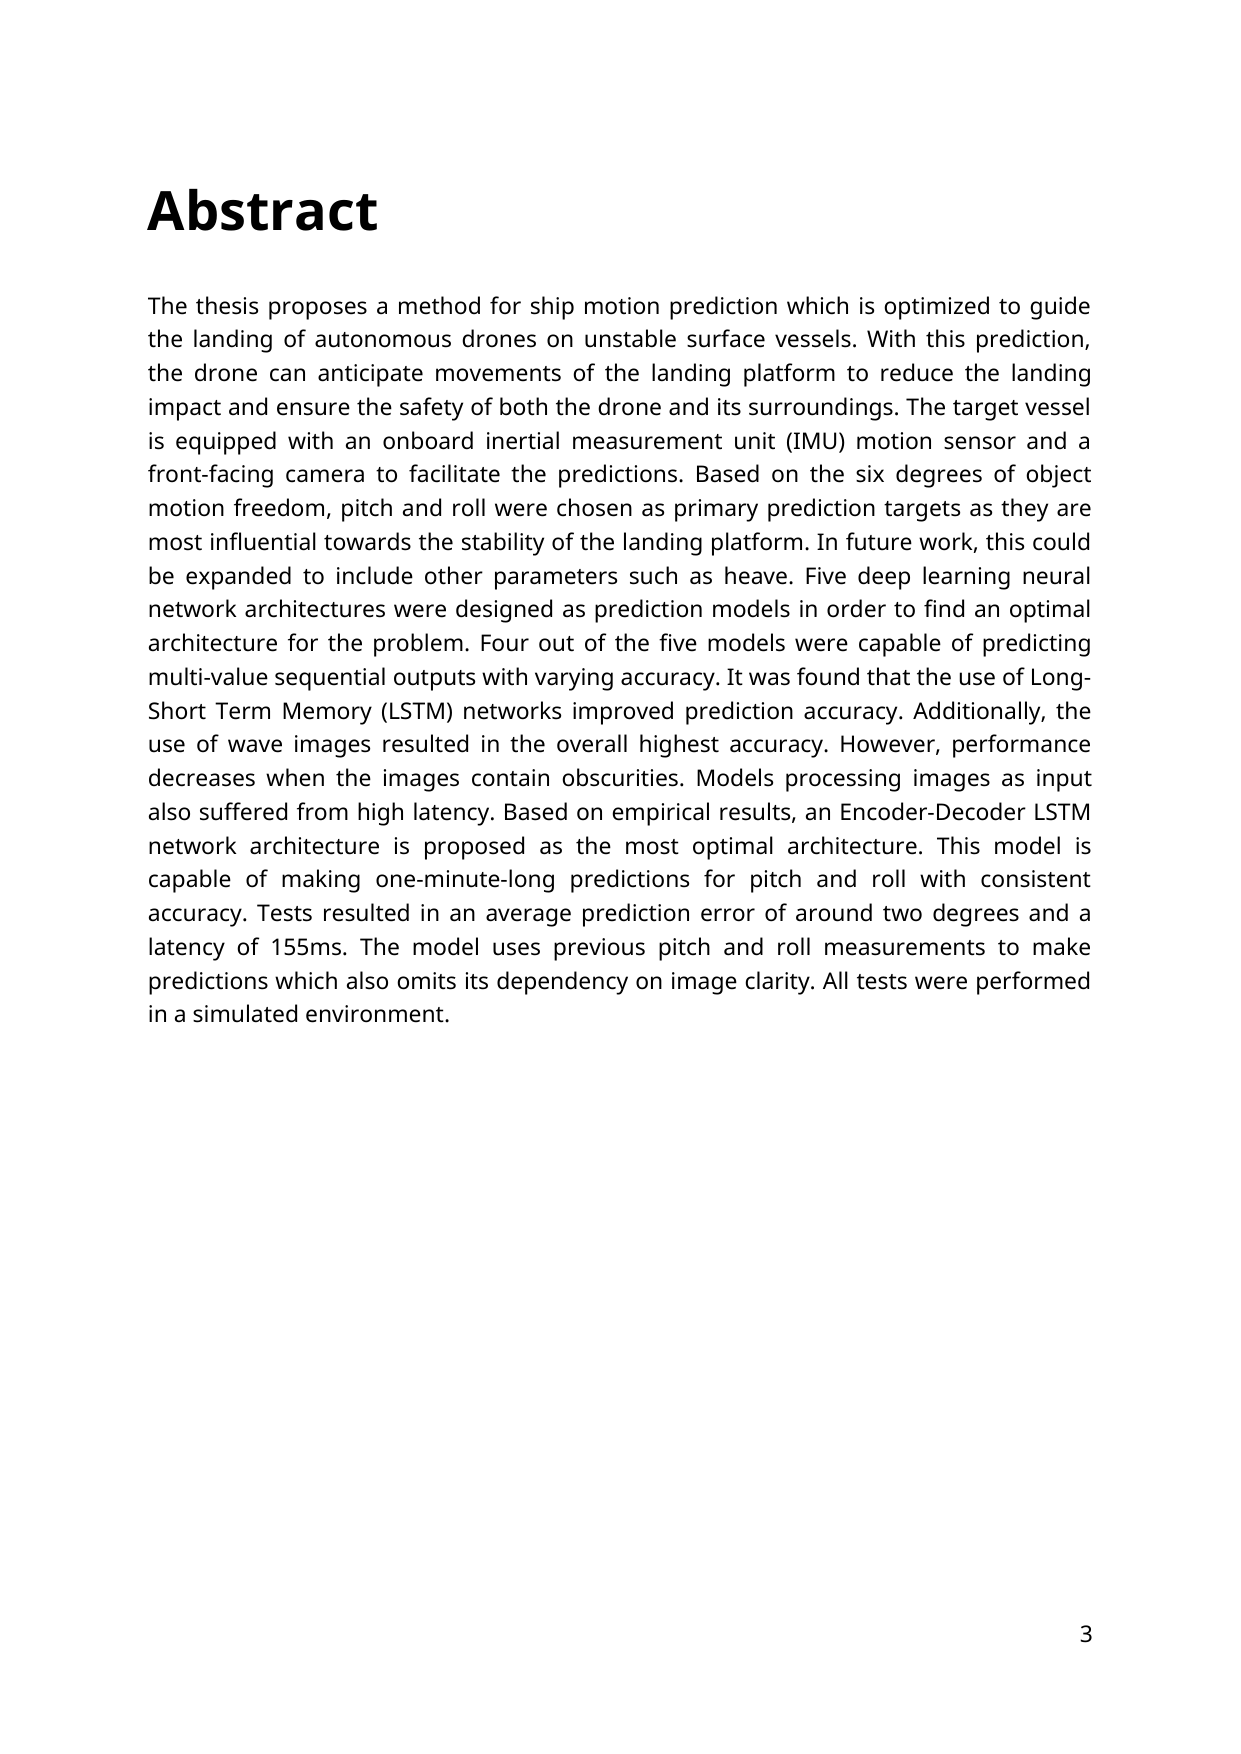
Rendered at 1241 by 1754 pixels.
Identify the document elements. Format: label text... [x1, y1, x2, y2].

text The thesis proposes a method for ship motion prediction which is optimized to guide the landing of autonomous drones on unstable surface vessels. With this prediction, the drone can anticipate movements of the landing platform to reduce the landing impact and ensure the safety of both the drone and its surroundings. The target vessel is equipped with an onboard inertial measurement unit (IMU) motion sensor and a front-facing camera to facilitate the predictions. Based on the six degrees of object motion freedom, pitch and roll were chosen as primary prediction targets as they are most influential towards the stability of the landing platform. In future work, this could be expanded to include other parameters such as heave. Five deep learning neural network architectures were designed as prediction models in order to find an optimal architecture for the problem. Four out of the five models were capable of predicting multi-value sequential outputs with varying accuracy. It was found that the use of Long-Short Term Memory (LSTM) networks improved prediction accuracy. Additionally, the use of wave images resulted in the overall highest accuracy. However, performance decreases when the images contain obscurities. Models processing images as input also suffered from high latency. Based on empirical results, an Encoder-Decoder LSTM network architecture is proposed as the most optimal architecture. This model is capable of making one-minute-long predictions for pitch and roll with consistent accuracy. Tests resulted in an average prediction error of around two degrees and a latency of 155ms. The model uses previous pitch and roll measurements to make predictions which also omits its dependency on image clarity. All tests were performed in a simulated environment. [148, 290, 1093, 1030]
subtitle Abstract [148, 173, 1093, 246]
